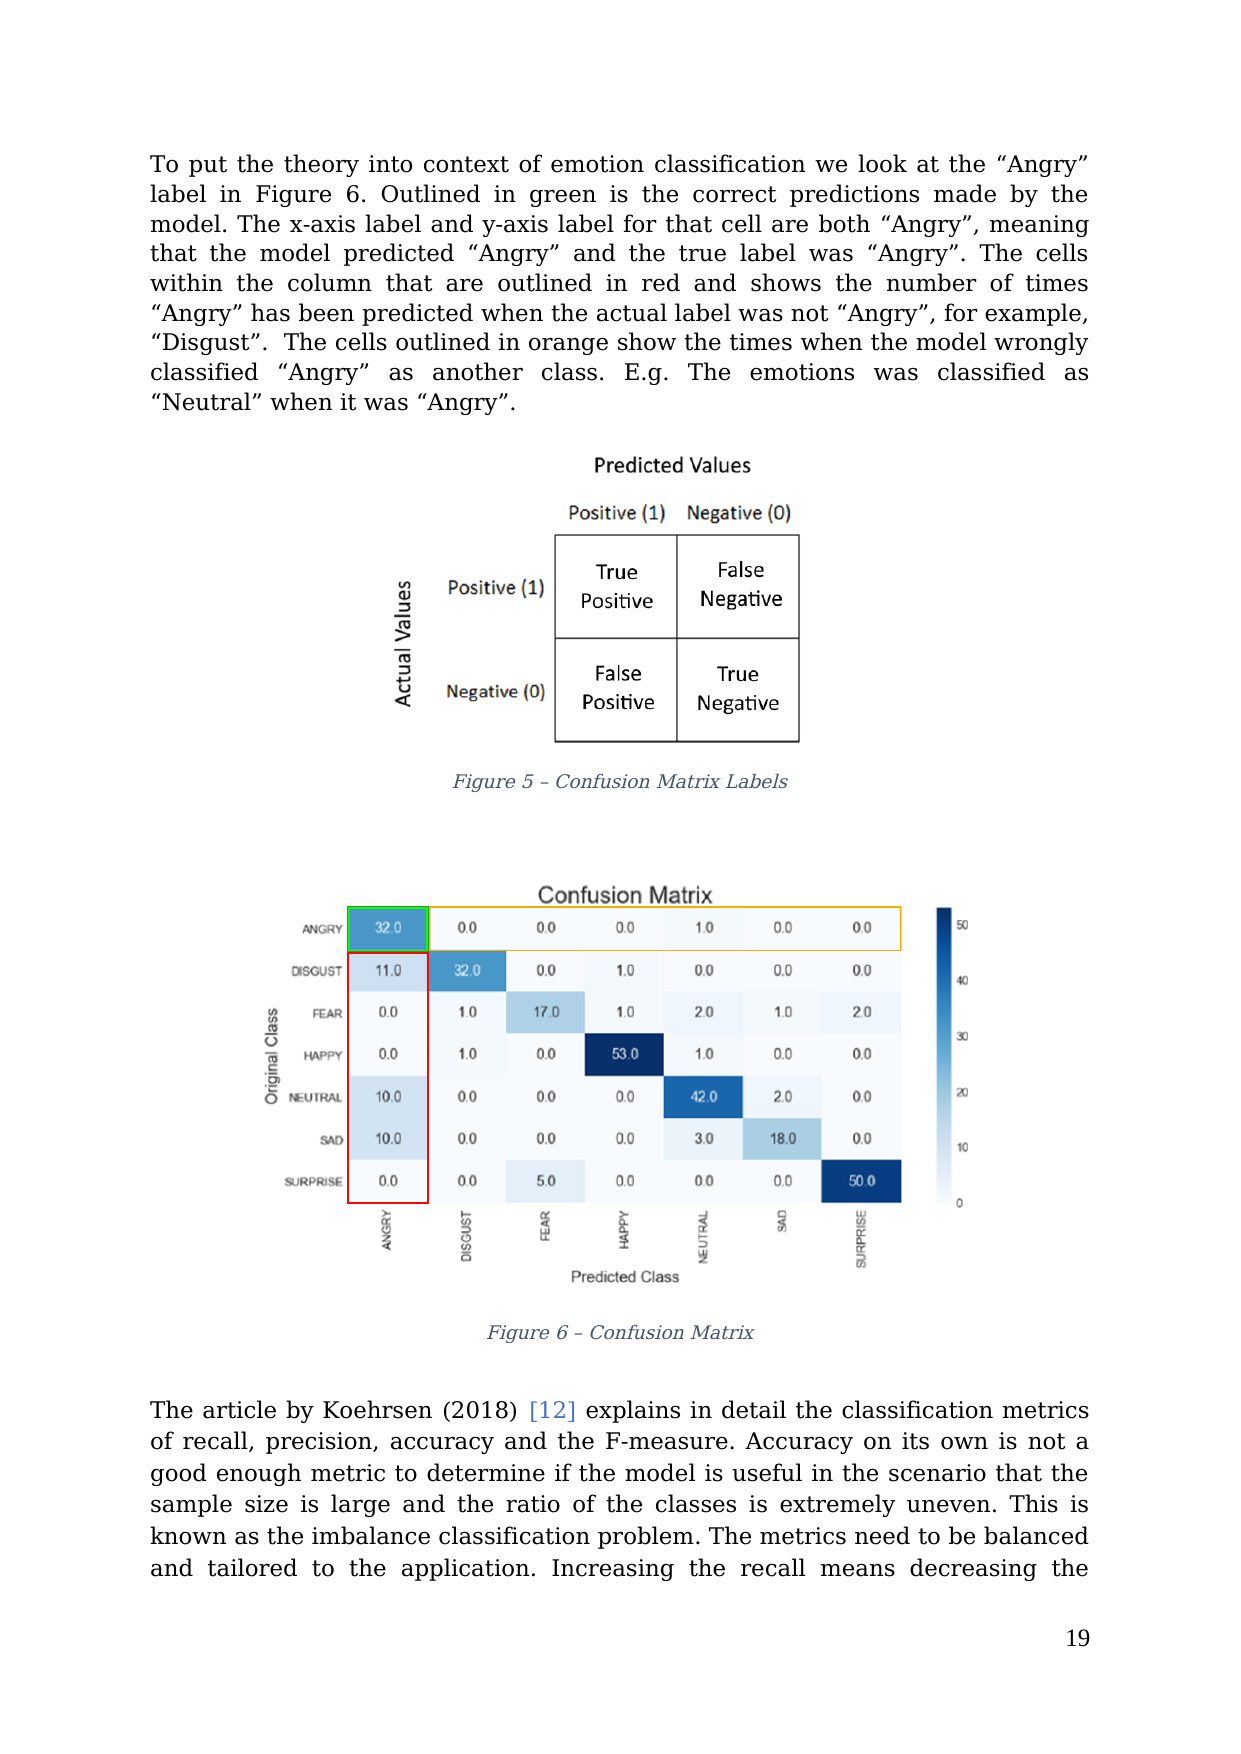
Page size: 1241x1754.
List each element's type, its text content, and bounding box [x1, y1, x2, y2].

text To put the theory into context of emotion classification we look at the “Angry” label in Figure 6. Outlined in green is the correct predictions made by the model. The x-axis label and y-axis label for that cell are both “Angry”, meaning that the model predicted “Angry” and the true label was “Angry”. The cells within the column that are outlined in red and shows the number of times “Angry” has been predicted when the actual label was not “Angry”, for example, “Disgust”. The cells outlined in orange show the times when the model wrongly classified “Angry” as another class. E.g. The emotions was classified as “Neutral” when it was “Angry”. [150, 150, 1090, 415]
text Figure – Confusion Matrix Labels [150, 770, 1090, 792]
picture [371, 433, 869, 752]
text Figure – Confusion Matrix [150, 1321, 1090, 1343]
picture [228, 859, 1013, 1302]
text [150, 1396, 1090, 1581]
